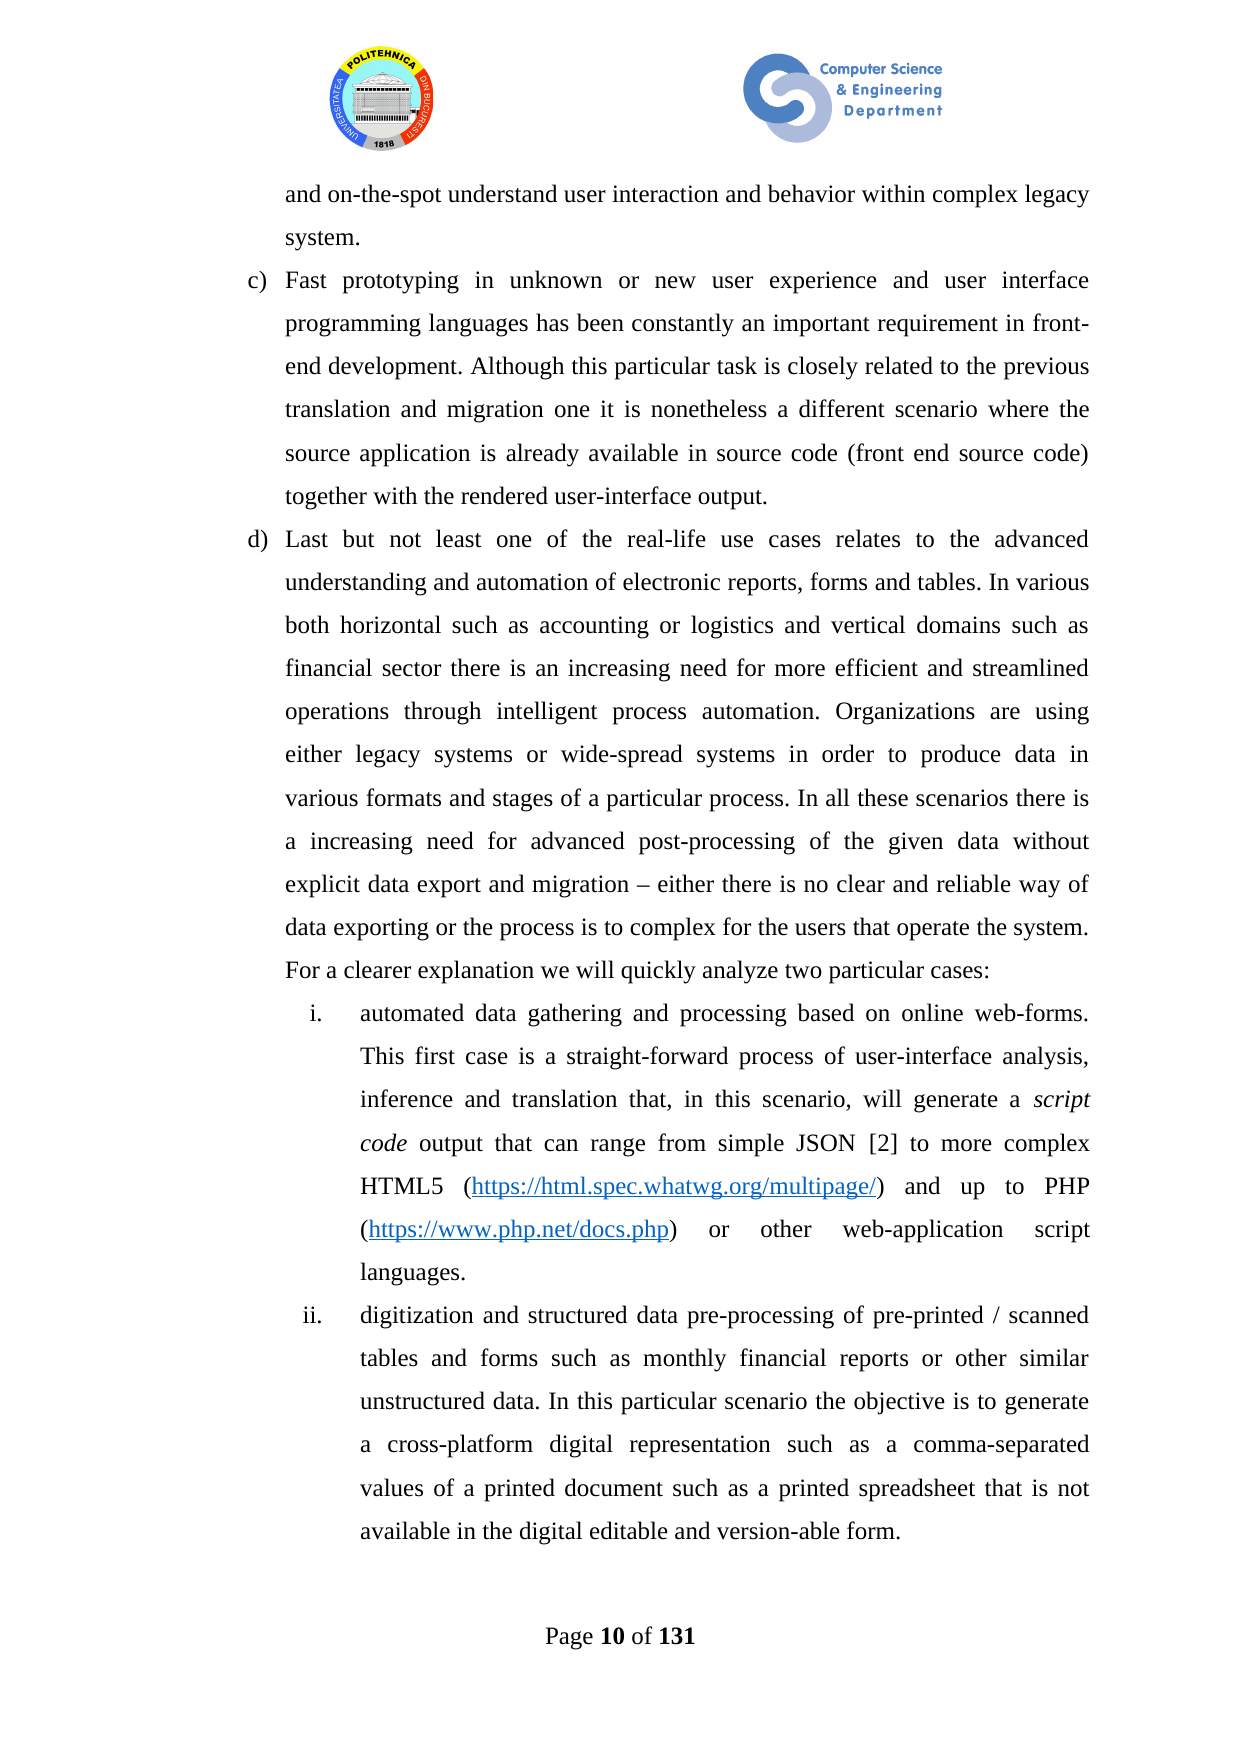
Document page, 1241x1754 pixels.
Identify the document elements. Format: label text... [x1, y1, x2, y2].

list automated data gathering and processing based on online web-forms. This first case is a straight-forward process of user-interface analysis, inference and translation that, in this scenario, will generate a script code output that can range from simple JSON [2] to more complex HTML5 (https://html.spec.whatwg.org/multipage/) and up to PHP (https://www.php.net/docs.php) or other web-application script languages. [322, 998, 1090, 1286]
picture [742, 53, 946, 144]
list Last but not least one of the real-life use cases relates to the advanced understanding and automation of electronic reports, forms and tables. In various both horizontal such as accounting or logistics and vertical domains such as financial sector there is an increasing need for more efficient and streamlined operations through intelligent process automation. Organizations are using either legacy systems or wide-spread systems in order to produce data in various formats and stages of a particular process. In all these scenarios there is a increasing need for advanced post-processing of the given data without explicit data export and migration – either there is no clear and reliable way of data exporting or the process is to complex for the users that operate the system. For a clearer explanation we will quickly analyze two particular cases: [247, 524, 1090, 984]
list Fast prototyping in unknown or new user experience and user interface programming languages has been constantly an important requirement in front-end development. Although this particular task is closely related to the previous translation and migration one it is nonetheless a different scenario where the source application is already available in source code (front end source code) together with the rendered user-interface output. [247, 265, 1090, 509]
list digitization and structured data pre-processing of pre-printed / scanned tables and forms such as monthly financial reports or other similar unstructured data. In this particular scenario the objective is to generate a cross-platform digital representation such as a comma-separated values of a printed document such as a printed spreadsheet that is not available in the digital editable and version-able form. [322, 1300, 1090, 1544]
picture [329, 46, 434, 151]
